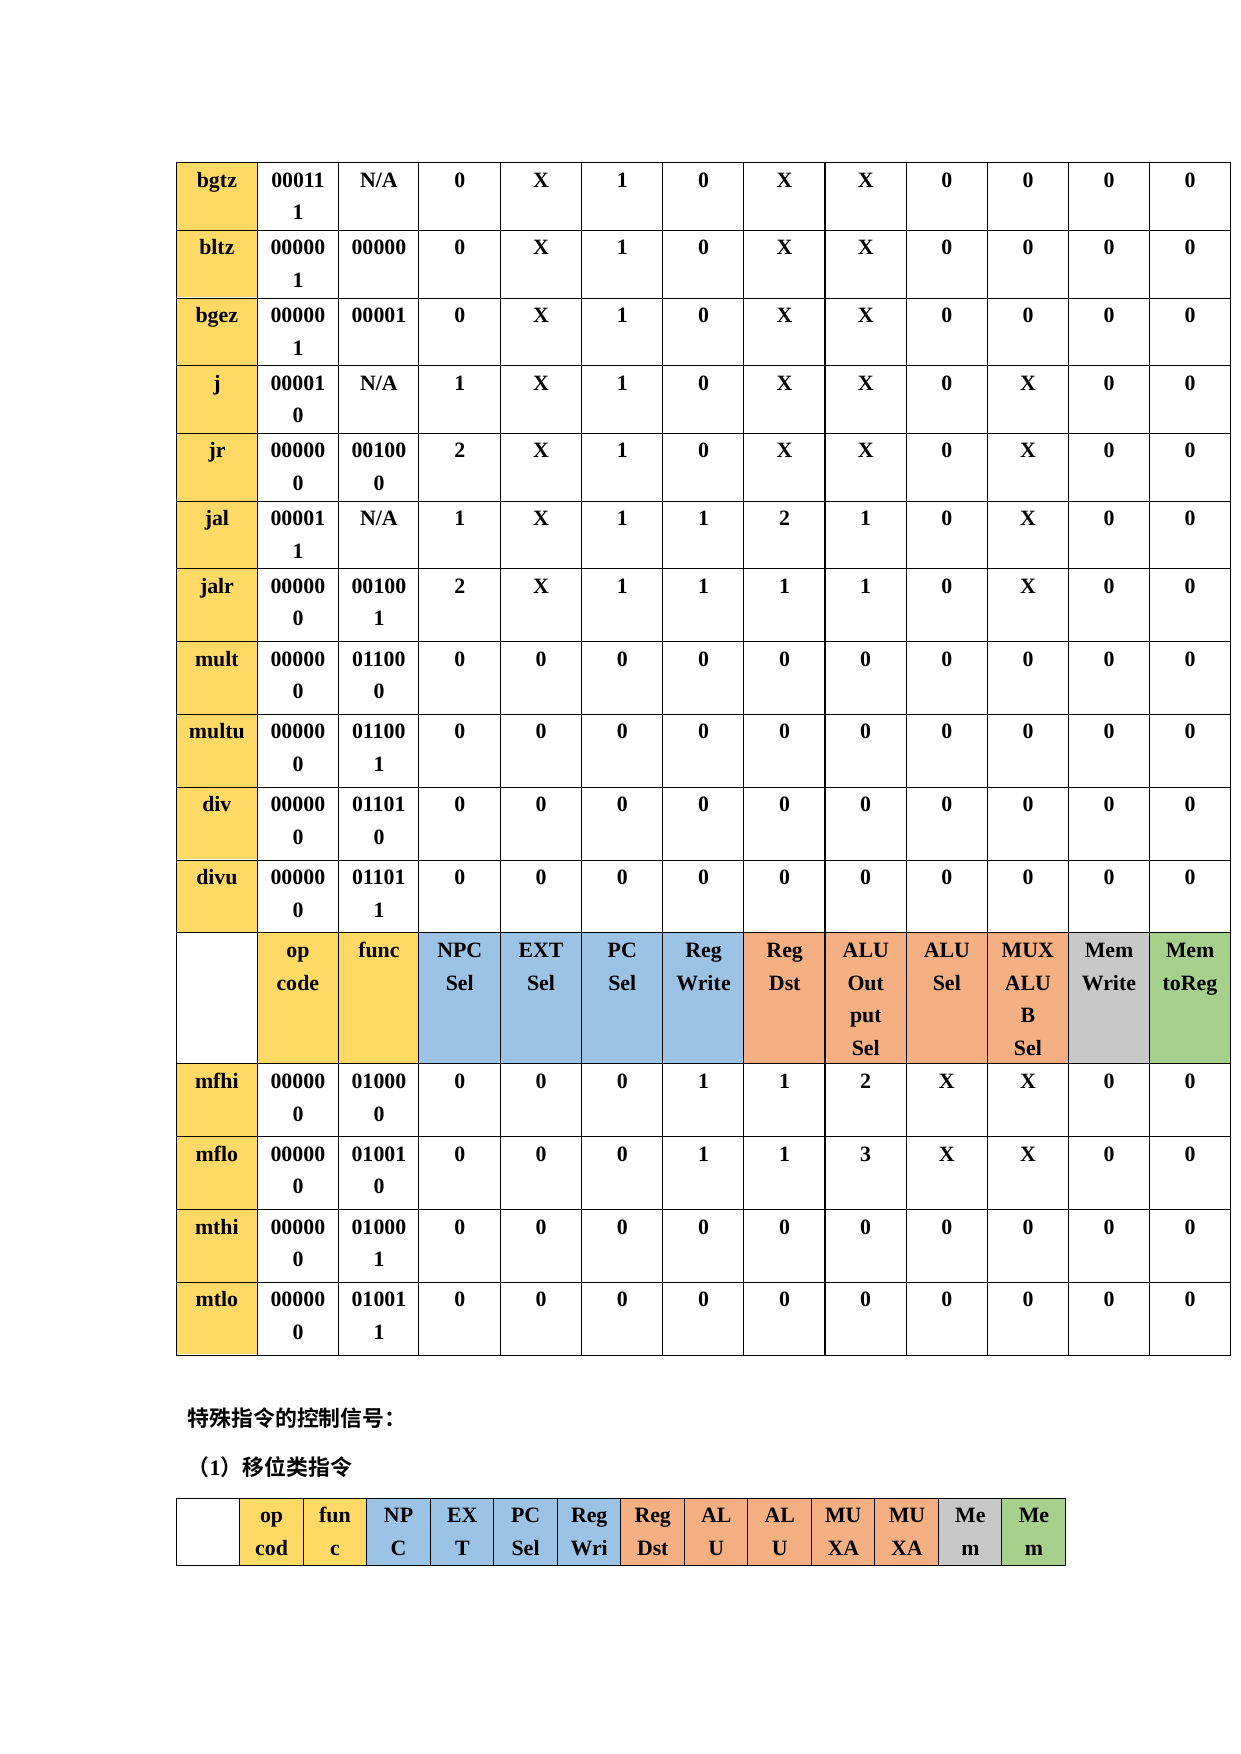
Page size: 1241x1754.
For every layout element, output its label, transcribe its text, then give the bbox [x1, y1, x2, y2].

table_cell X [744, 163, 824, 230]
table_cell 0 [907, 299, 987, 365]
table_cell Mem toReg [1150, 933, 1230, 1063]
table_cell 0 [988, 163, 1068, 230]
table_cell 000000 [258, 434, 338, 501]
table_cell 0 [1150, 299, 1230, 365]
table_cell 1 [744, 1137, 824, 1209]
table_cell 0 [663, 231, 743, 297]
table_cell X [501, 299, 581, 365]
list 特殊指令的控制信号： [187, 1401, 1053, 1433]
table_cell 010001 [339, 1210, 418, 1282]
table_header [177, 1499, 239, 1565]
table_cell 1 [419, 366, 500, 433]
table_cell 0 [1150, 1064, 1230, 1136]
table_cell X [501, 502, 581, 568]
table_header ALU Sel [748, 1499, 811, 1565]
table_cell 0 [744, 1210, 824, 1282]
table_cell 0 [1150, 569, 1230, 641]
table_cell 0 [1069, 788, 1149, 859]
table_cell jr [177, 434, 257, 501]
table_cell 0 [826, 1210, 906, 1282]
table_cell 0 [582, 1064, 662, 1136]
table_cell 000000 [258, 569, 338, 641]
table_cell mult [177, 642, 257, 714]
table_cell 0 [663, 715, 743, 787]
table_cell 0 [1150, 1137, 1230, 1209]
table_cell 1 [582, 299, 662, 365]
table_header func [304, 1499, 366, 1565]
table_cell 0 [663, 163, 743, 230]
table_cell 0 [663, 299, 743, 365]
table_cell 001001 [339, 569, 418, 641]
table_cell 0 [663, 642, 743, 714]
table_cell 000000 [258, 1210, 338, 1282]
table_cell 1 [826, 569, 906, 641]
table_cell 0 [1150, 366, 1230, 433]
table_cell 0 [1150, 163, 1230, 230]
table_cell X [501, 163, 581, 230]
table_cell 000001 [258, 299, 338, 365]
table_cell 0 [1150, 861, 1230, 932]
table_cell 1 [582, 569, 662, 641]
table_cell 1 [663, 1064, 743, 1136]
table_cell 1 [663, 502, 743, 568]
table_cell 000011 [258, 502, 338, 568]
table_cell 0 [1150, 1210, 1230, 1282]
table_cell X [988, 434, 1068, 501]
table_cell 0 [1150, 715, 1230, 787]
table_cell N/A [339, 502, 418, 568]
table_cell 0 [1069, 569, 1149, 641]
table_cell 0 [501, 788, 581, 859]
table_cell j [177, 366, 257, 433]
table_header op code [240, 1499, 303, 1565]
table_cell 0 [1150, 502, 1230, 568]
table_cell 000000 [258, 1283, 338, 1354]
table_cell 0 [907, 231, 987, 297]
table_cell 0 [826, 1283, 906, 1354]
table_cell 0 [419, 861, 500, 932]
table_cell 0 [419, 1210, 500, 1282]
table_cell 00000 [339, 231, 418, 297]
table_cell 0 [419, 1283, 500, 1354]
table_cell 0 [988, 642, 1068, 714]
table_cell 0 [907, 861, 987, 932]
table_cell Mem Write [1069, 933, 1149, 1063]
table_cell bgtz [177, 163, 257, 230]
table_cell 0 [1069, 502, 1149, 568]
table_cell X [501, 569, 581, 641]
table_cell 0 [907, 502, 987, 568]
table_cell X [744, 231, 824, 297]
table_cell 0 [1069, 231, 1149, 297]
table_cell Reg Write [663, 933, 743, 1063]
table_cell ALU Sel [907, 933, 987, 1063]
table_cell 0 [1150, 1283, 1230, 1354]
table_cell X [826, 163, 906, 230]
table_header Mem toReg [1002, 1499, 1065, 1565]
table_cell X [988, 1064, 1068, 1136]
table_cell 0 [419, 1064, 500, 1136]
table_header MUXALUASel [812, 1499, 874, 1565]
table_cell 000000 [258, 1064, 338, 1136]
table_header NPC Sel [367, 1499, 430, 1565]
table_cell 0 [988, 299, 1068, 365]
table_cell N/A [339, 163, 418, 230]
table_cell X [826, 434, 906, 501]
table_cell 000000 [258, 642, 338, 714]
table_cell 0 [744, 861, 824, 932]
table_cell 0 [582, 715, 662, 787]
table_cell X [501, 434, 581, 501]
table_cell 000001 [258, 231, 338, 297]
table_cell 0 [501, 861, 581, 932]
table_cell 0 [744, 1283, 824, 1354]
table_cell 0 [501, 1283, 581, 1354]
table_cell NPC Sel [419, 933, 500, 1063]
table_cell 0 [988, 788, 1068, 859]
table_cell 001000 [339, 434, 418, 501]
table_cell 0 [907, 715, 987, 787]
table_cell 3 [826, 1137, 906, 1209]
table_cell bgez [177, 299, 257, 365]
table_cell 0 [907, 569, 987, 641]
table_cell 1 [582, 163, 662, 230]
table_cell 0 [663, 1283, 743, 1354]
table_cell bltz [177, 231, 257, 297]
table_cell 0 [419, 231, 500, 297]
table_cell 1 [582, 502, 662, 568]
table_header EXT Sel [431, 1499, 493, 1565]
table_cell X [907, 1064, 987, 1136]
table_cell 011000 [339, 642, 418, 714]
table_cell 000000 [258, 715, 338, 787]
table_header Mem Write [939, 1499, 1001, 1565]
table_cell 0 [1069, 1210, 1149, 1282]
table_cell 0 [1069, 299, 1149, 365]
table_cell X [744, 366, 824, 433]
table_cell mtlo [177, 1283, 257, 1354]
table_cell 0 [663, 434, 743, 501]
table_cell 0 [907, 1210, 987, 1282]
table_cell 1 [744, 1064, 824, 1136]
table_cell 1 [582, 231, 662, 297]
table_cell X [907, 1137, 987, 1209]
table_cell 0 [907, 788, 987, 859]
table_cell 010010 [339, 1137, 418, 1209]
table_cell 1 [419, 502, 500, 568]
table_cell 0 [744, 715, 824, 787]
table_cell 2 [744, 502, 824, 568]
table_cell 000000 [258, 1137, 338, 1209]
table_cell 0 [907, 642, 987, 714]
table_cell 1 [582, 434, 662, 501]
table_cell 0 [1069, 642, 1149, 714]
table_cell 0 [663, 861, 743, 932]
table_cell 1 [582, 366, 662, 433]
table_cell 0 [988, 715, 1068, 787]
table_cell X [501, 366, 581, 433]
table_cell X [744, 434, 824, 501]
table_cell [177, 933, 257, 1063]
table_cell X [988, 569, 1068, 641]
table_cell 0 [826, 861, 906, 932]
list （1）移位类指令 [187, 1449, 1053, 1482]
table_cell 000111 [258, 163, 338, 230]
table_cell MUXALUB Sel [988, 933, 1068, 1063]
table_cell 0 [419, 642, 500, 714]
table_cell 0 [988, 231, 1068, 297]
table_cell 010011 [339, 1283, 418, 1354]
table_cell 0 [1069, 1283, 1149, 1354]
table_cell 0 [907, 366, 987, 433]
table_cell 0 [582, 1210, 662, 1282]
table_cell jalr [177, 569, 257, 641]
table_cell 1 [744, 569, 824, 641]
table_header PC Sel [494, 1499, 557, 1565]
table_cell 2 [419, 434, 500, 501]
table_cell X [826, 299, 906, 365]
table_cell 0 [1150, 788, 1230, 859]
table_cell 0 [419, 788, 500, 859]
table_cell 0 [582, 861, 662, 932]
table_cell 0 [419, 1137, 500, 1209]
table_cell 010000 [339, 1064, 418, 1136]
table_cell 000000 [258, 861, 338, 932]
table_cell X [744, 299, 824, 365]
table_header ALU Out put Sel [685, 1499, 747, 1565]
table_cell 0 [501, 1064, 581, 1136]
table_cell 0 [907, 434, 987, 501]
table_cell 000000 [258, 788, 338, 859]
table_cell 011001 [339, 715, 418, 787]
table_cell 0 [744, 642, 824, 714]
table_cell 0 [988, 1210, 1068, 1282]
table_cell 0 [663, 1210, 743, 1282]
table_cell jal [177, 502, 257, 568]
table_cell 0 [419, 163, 500, 230]
table_cell mthi [177, 1210, 257, 1282]
table_cell 0 [826, 642, 906, 714]
table_cell 0 [419, 299, 500, 365]
table_cell 0 [501, 1137, 581, 1209]
table_cell 0 [501, 642, 581, 714]
table_cell 011010 [339, 788, 418, 859]
table_cell 1 [663, 1137, 743, 1209]
table_cell 0 [1069, 1137, 1149, 1209]
table_cell N/A [339, 366, 418, 433]
table_cell 0 [1150, 231, 1230, 297]
table_cell ALU Out put Sel [826, 933, 906, 1063]
table_cell X [988, 1137, 1068, 1209]
table_cell op code [258, 933, 338, 1063]
table_cell X [988, 366, 1068, 433]
table_cell 0 [501, 1210, 581, 1282]
table_cell 0 [988, 1283, 1068, 1354]
table_cell X [826, 366, 906, 433]
table_cell 0 [826, 788, 906, 859]
table_cell 0 [663, 366, 743, 433]
table_cell 0 [582, 788, 662, 859]
table_cell 0 [826, 715, 906, 787]
table_cell X [501, 231, 581, 297]
table_cell 0 [1150, 642, 1230, 714]
table_cell 0 [744, 788, 824, 859]
table_cell divu [177, 861, 257, 932]
table_cell 0 [663, 788, 743, 859]
table_header Reg Dst [621, 1499, 684, 1565]
table_cell Reg Dst [744, 933, 824, 1063]
table_header Reg Write [558, 1499, 620, 1565]
table_cell multu [177, 715, 257, 787]
table_cell 0 [1069, 861, 1149, 932]
table_cell 0 [1069, 715, 1149, 787]
table_cell mflo [177, 1137, 257, 1209]
table_cell 2 [419, 569, 500, 641]
table_cell func [339, 933, 418, 1063]
table_cell 000010 [258, 366, 338, 433]
table_cell 0 [907, 1283, 987, 1354]
table_cell 1 [826, 502, 906, 568]
table_cell 011011 [339, 861, 418, 932]
table_cell 2 [826, 1064, 906, 1136]
table_cell 0 [1150, 434, 1230, 501]
table_cell 0 [907, 163, 987, 230]
table_header MUXALUB Sel [875, 1499, 938, 1565]
table_cell X [988, 502, 1068, 568]
table_cell 0 [1069, 163, 1149, 230]
table_cell 0 [1069, 434, 1149, 501]
table_cell EXT Sel [501, 933, 581, 1063]
table_cell 0 [582, 1137, 662, 1209]
table_cell 0 [988, 861, 1068, 932]
table_cell 00001 [339, 299, 418, 365]
table_cell 0 [501, 715, 581, 787]
table_cell 0 [1069, 1064, 1149, 1136]
table_cell 0 [582, 642, 662, 714]
table_cell div [177, 788, 257, 859]
table_cell 0 [419, 715, 500, 787]
table_cell 1 [663, 569, 743, 641]
table_cell mfhi [177, 1064, 257, 1136]
table_cell 0 [1069, 366, 1149, 433]
table_cell X [826, 231, 906, 297]
table_cell PC Sel [582, 933, 662, 1063]
table_cell 0 [582, 1283, 662, 1354]
